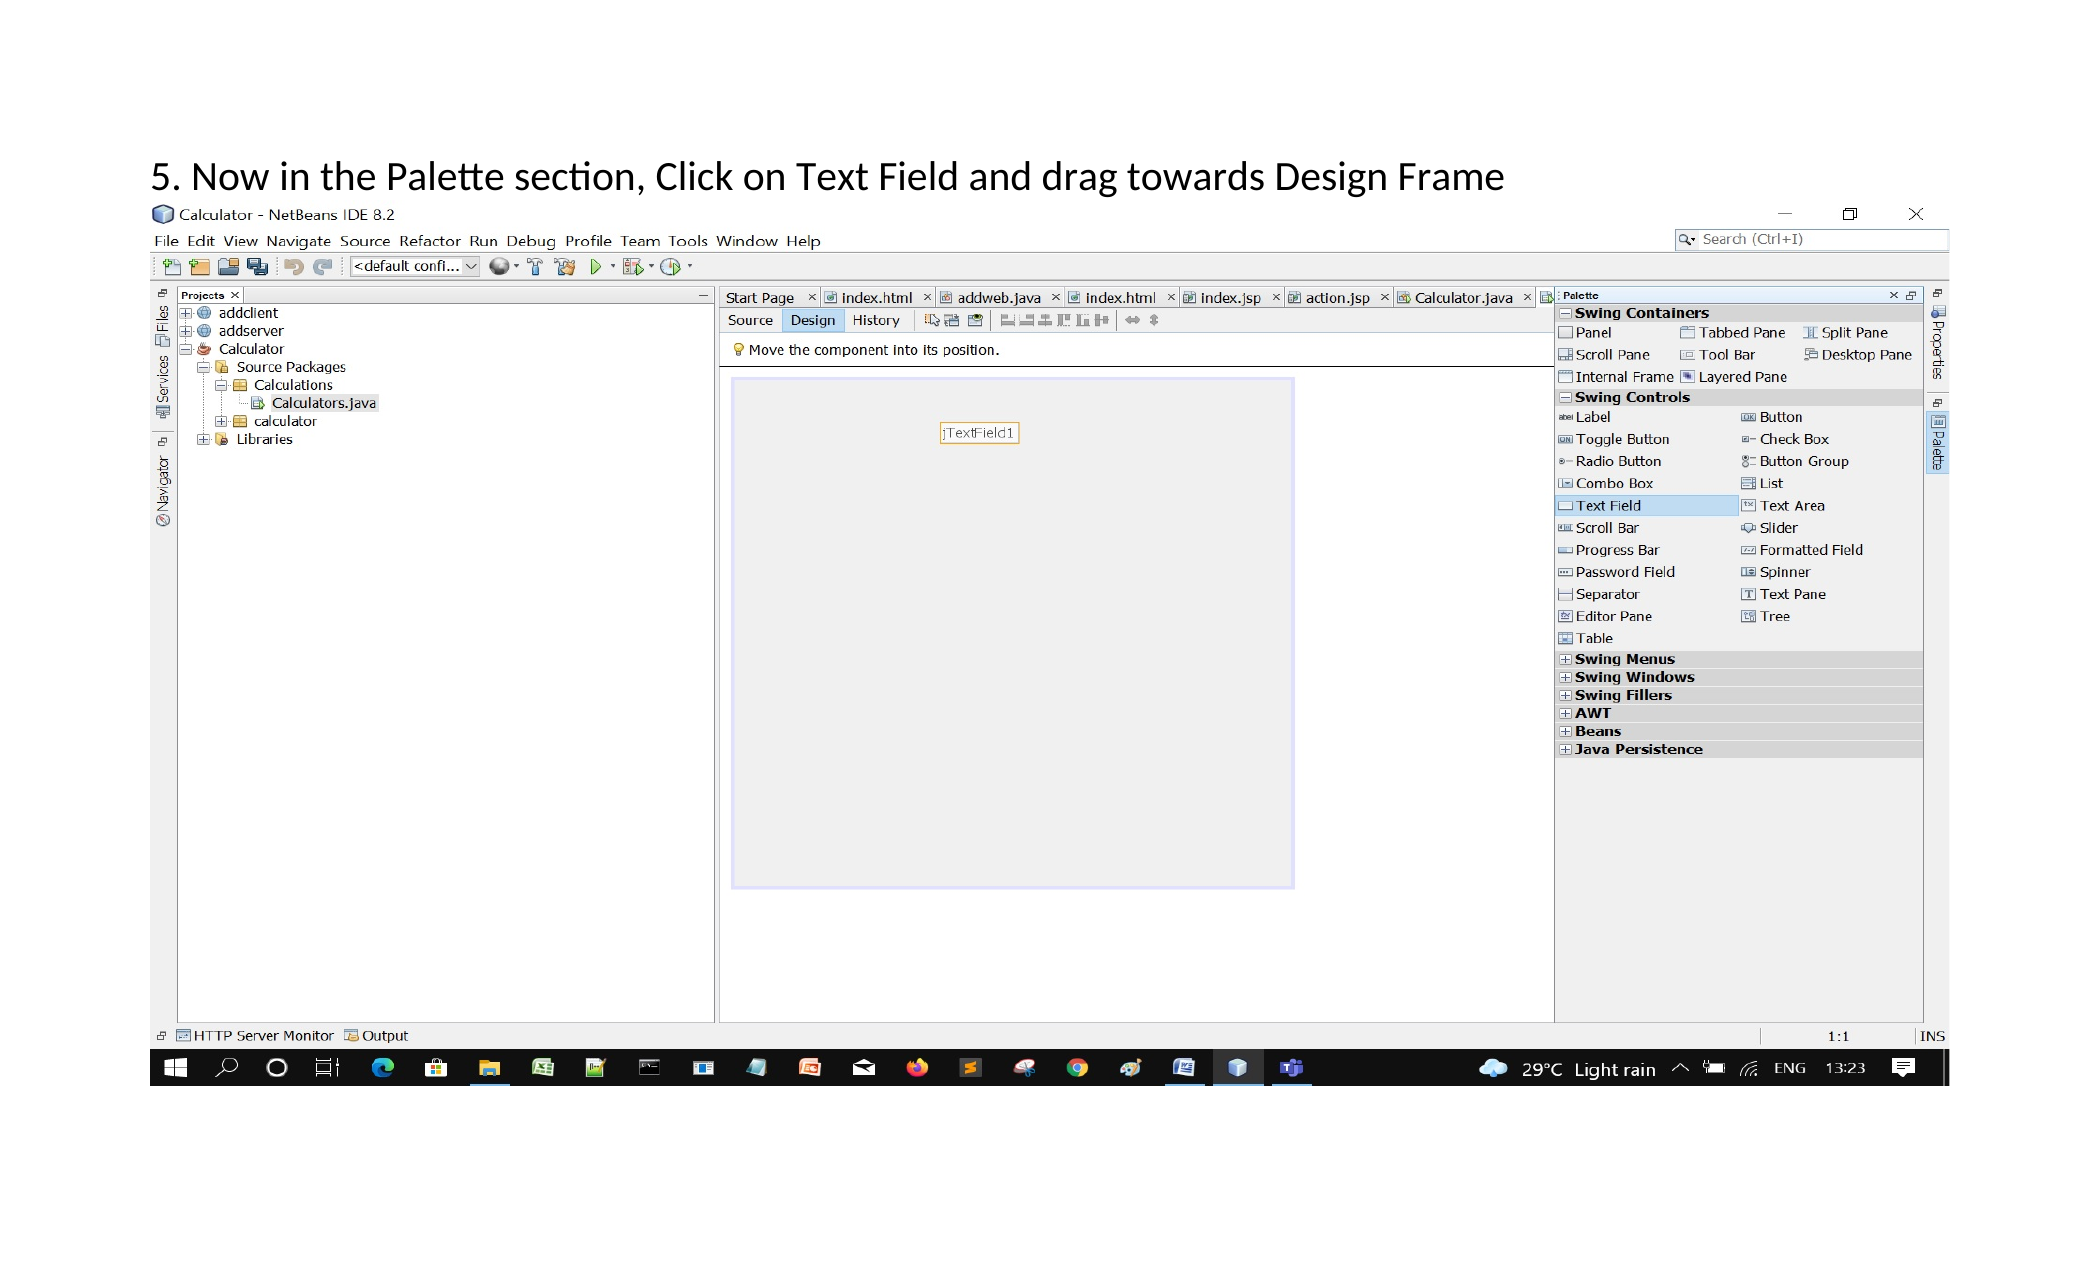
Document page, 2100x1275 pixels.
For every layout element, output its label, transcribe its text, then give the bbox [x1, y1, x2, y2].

text 5. Now in the Palette section, Click on Text Field and drag towards Design Frame [150, 150, 1950, 200]
picture [150, 200, 1950, 1086]
